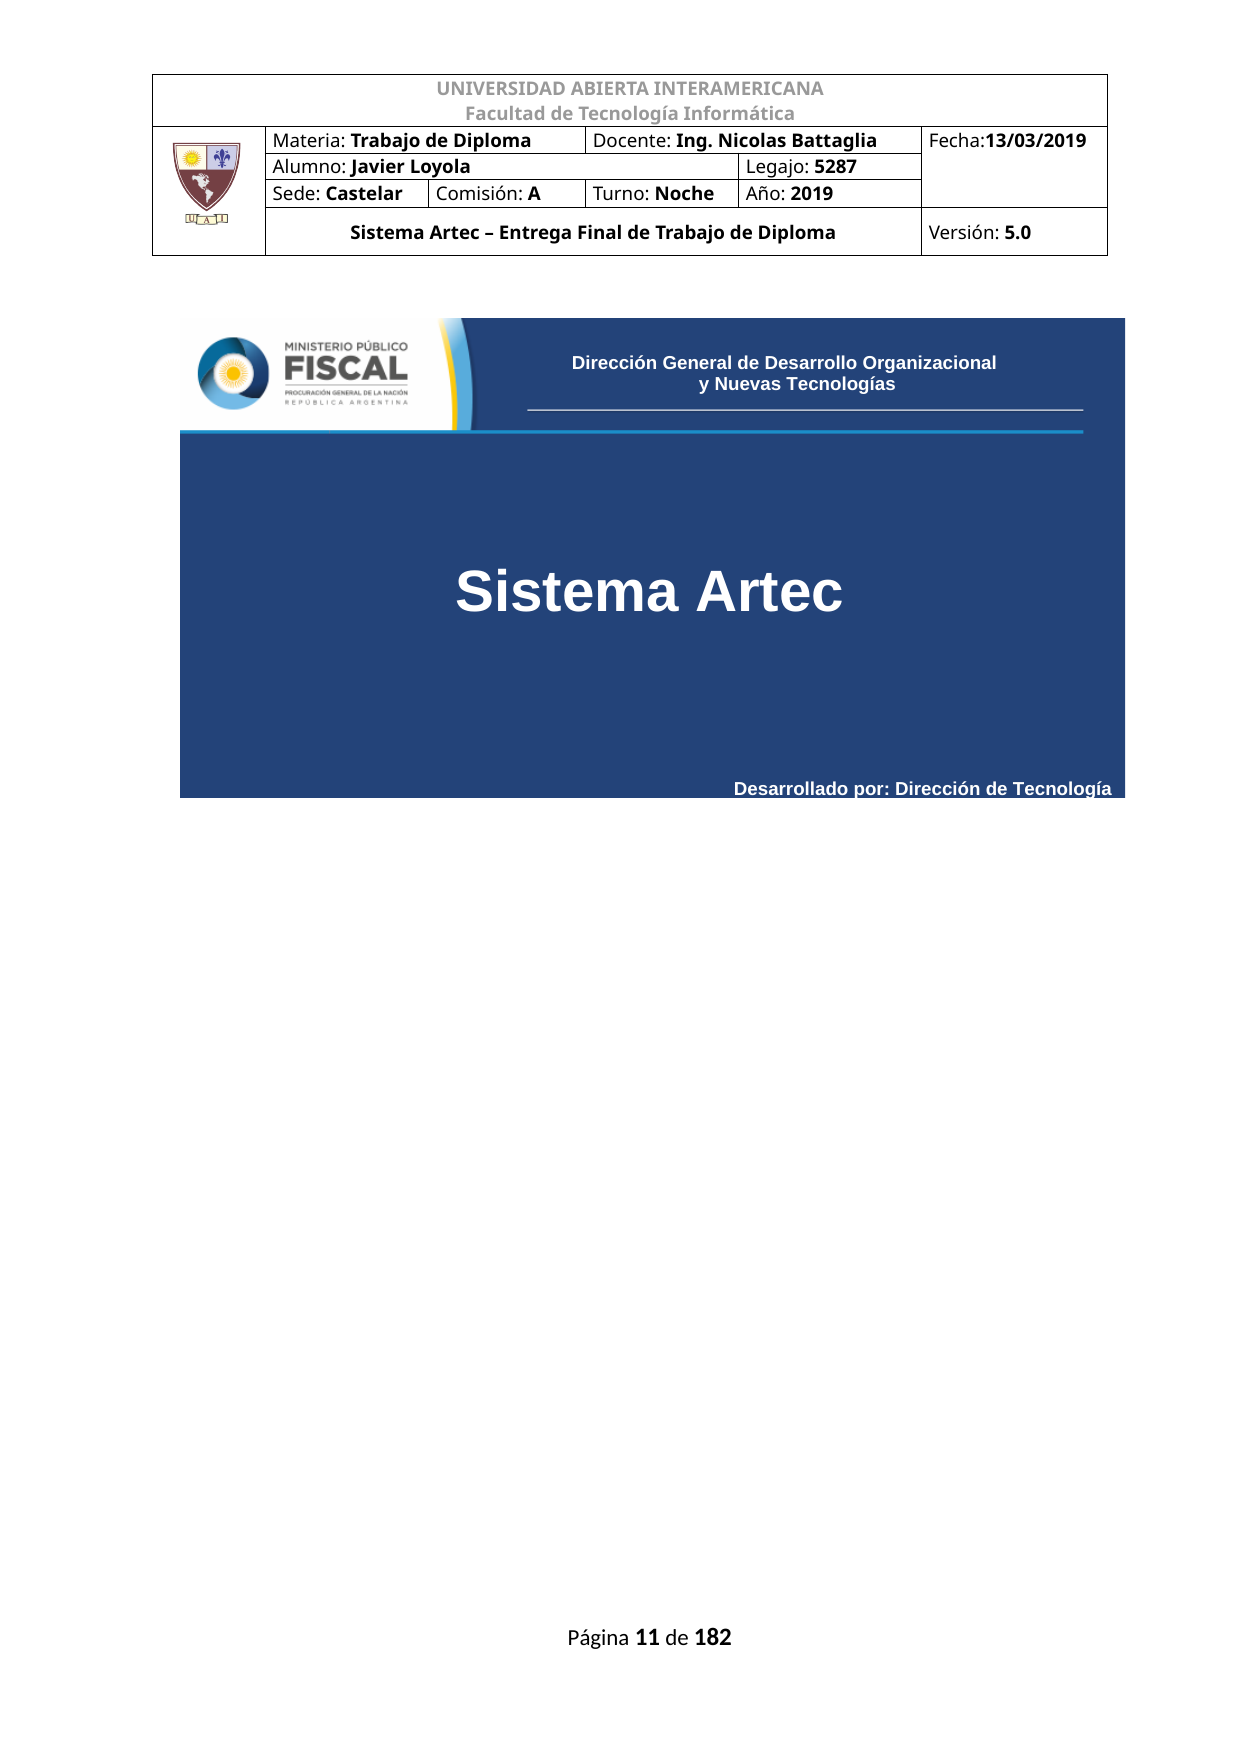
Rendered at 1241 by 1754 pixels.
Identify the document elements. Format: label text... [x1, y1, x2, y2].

text Dirección General de Desarrollo Organizacional [177, 352, 1122, 373]
picture [180, 318, 1125, 798]
text y Nuevas Tecnologías [398, 373, 1122, 395]
text Sistema Artec [177, 557, 1122, 624]
picture [157, 136, 257, 228]
text Desarrollado por: Dirección de Tecnología [177, 777, 1122, 799]
